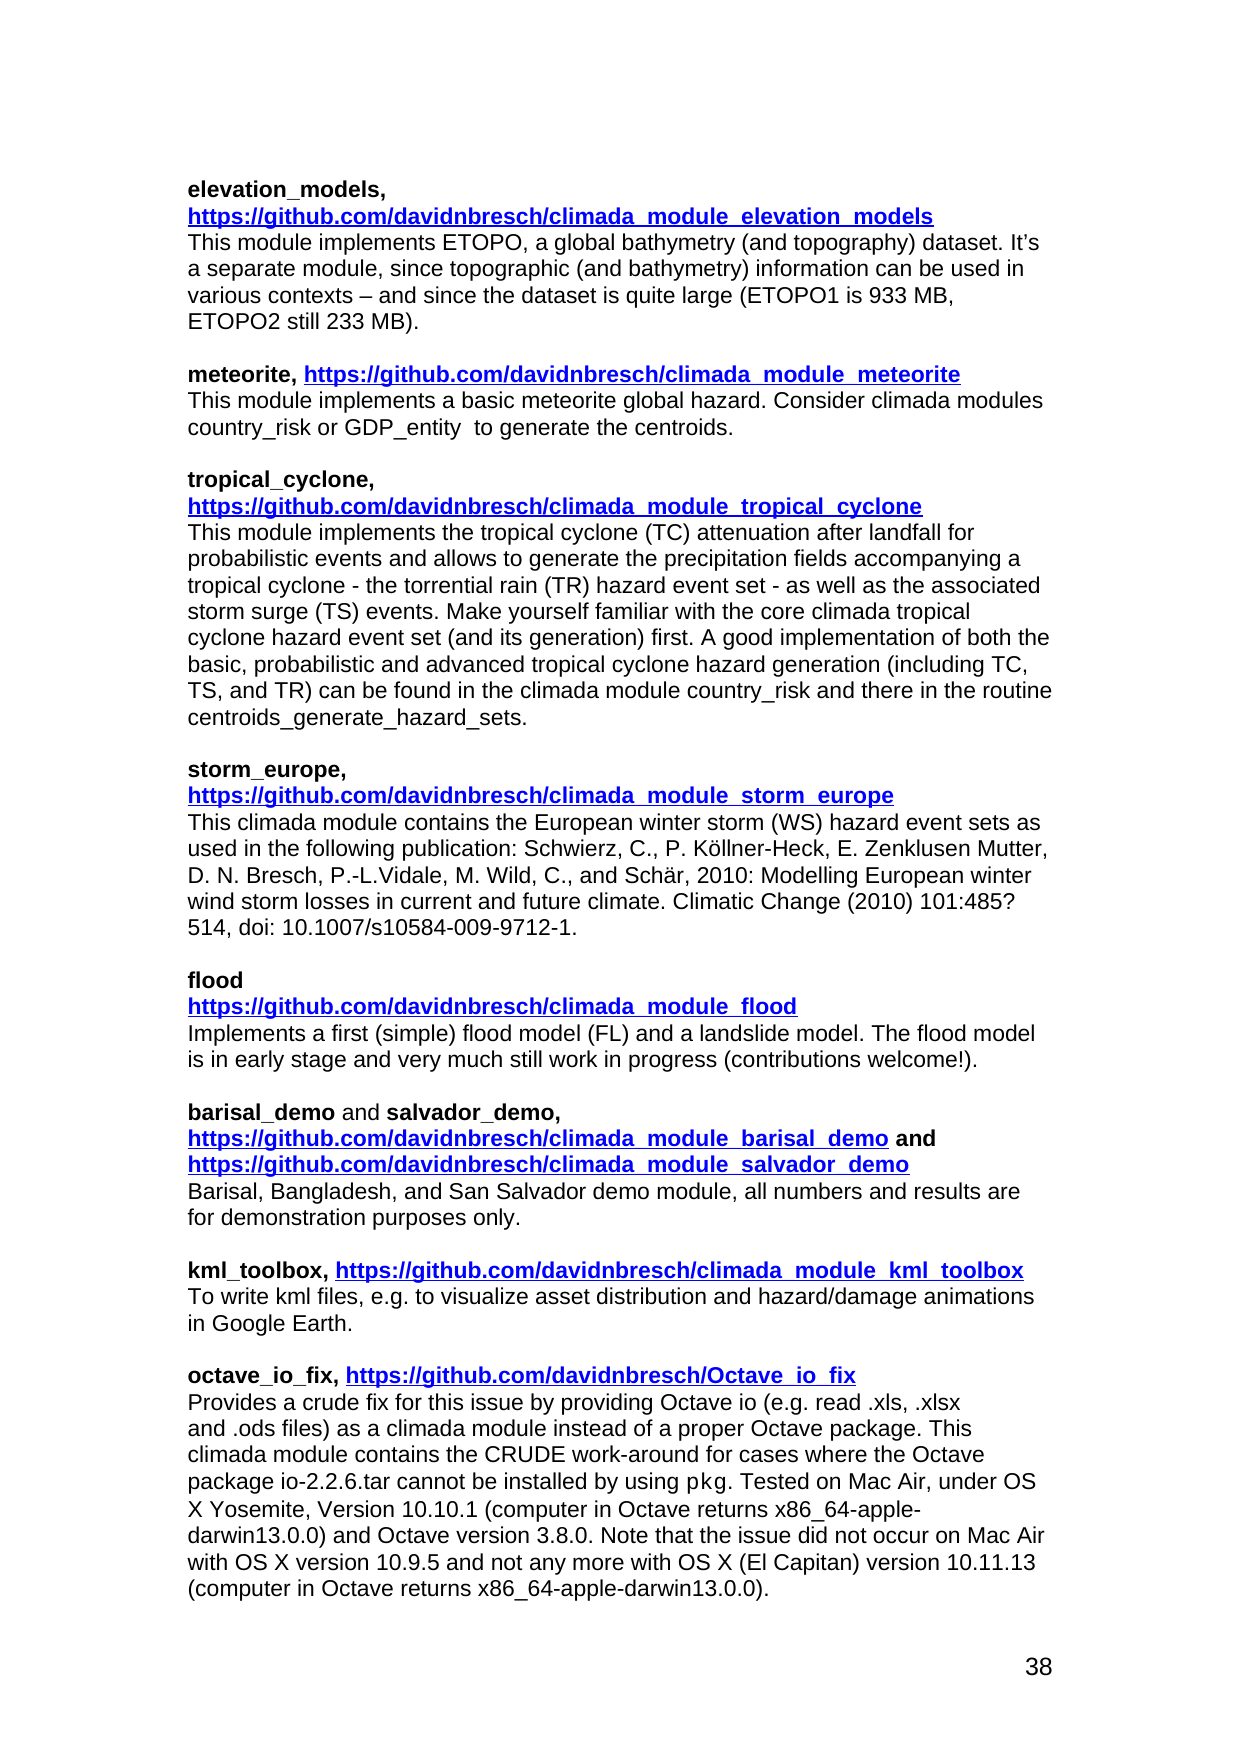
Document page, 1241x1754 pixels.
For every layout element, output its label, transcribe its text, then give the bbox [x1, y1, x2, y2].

text This module implements ETOPO, a global bathymetry (and topography) dataset. It’s a separate module, since topographic (and bathymetry) information can be used in various contexts – and since the dataset is quite large (ETOPO1 is 933 MB, ETOPO2 still 233 MB). [187, 229, 1053, 334]
text To write kml files, e.g. to visualize asset distribution and hazard/damage animations in Google Earth. [187, 1283, 1053, 1336]
list kml_toolbox, https://github.com/davidnbresch/climada_module_kml_toolbox [187, 1257, 1053, 1283]
list storm_europe, https://github.com/davidnbresch/climada_module_storm_europe [187, 756, 1053, 809]
text Barisal, Bangladesh, and San Salvador demo module, all numbers and results are for demonstration purposes only. [187, 1178, 1053, 1231]
list meteorite, https://github.com/davidnbresch/climada_module_meteorite [187, 361, 1053, 387]
text flood [187, 967, 1053, 993]
list barisal_demo and salvador_demo, https://github.com/davidnbresch/climada_module_barisal_demo and https://github.com/davidnbresch/climada_module_salvador_demo [187, 1099, 1053, 1178]
text This module implements the tropical cyclone (TC) attenuation after landfall for probabilistic events and allows to generate the precipitation fields accompanying a tropical cyclone - the torrential rain (TR) hazard event set - as well as the associated storm surge (TS) events. Make yourself familiar with the core climada tropical cyclone hazard event set (and its generation) first. A good implementation of both the basic, probabilistic and advanced tropical cyclone hazard generation (including TC, TS, and TR) can be found in the climada module country_risk and there in the routine centroids_generate_hazard_sets. [187, 519, 1053, 730]
list tropical_cyclone, https://github.com/davidnbresch/climada_module_tropical_cyclone [187, 466, 1053, 519]
text https://github.com/davidnbresch/climada_module_flood [187, 993, 1053, 1020]
text This climada module contains the European winter storm (WS) hazard event sets as used in the following publication: Schwierz, C., P. Köllner-Heck, E. Zenklusen Mutter, D. N. Bresch, P.-L.Vidale, M. Wild, C., and Schär, 2010: Modelling European winter wind storm losses in current and future climate. Climatic Change (2010) 101:485?514, doi: 10.1007/s10584-009-9712-1. [187, 809, 1053, 941]
list elevation_models, https://github.com/davidnbresch/climada_module_elevation_models [187, 176, 1053, 229]
text Implements a first (simple) flood model (FL) and a landslide model. The flood model is in early stage and very much still work in progress (contributions welcome!). [187, 1020, 1053, 1072]
text Provides a crude fix for this issue by providing Octave io (e.g. read .xls, .xlsx and .ods files) as a climada module instead of a proper Octave package. This climada module contains the CRUDE work-around for cases where the Octave package io-2.2.6.tar cannot be installed by using pkg. Tested on Mac Air, under OS X Yosemite, Version 10.10.1 (computer in Octave returns x86_64-apple-darwin13.0.0) and Octave version 3.8.0. Note that the issue did not occur on Mac Air with OS X version 10.9.5 and not any more with OS X (El Capitan) version 10.11.13 (computer in Octave returns x86_64-apple-darwin13.0.0). [187, 1389, 1053, 1601]
list octave_io_fix, https://github.com/davidnbresch/Octave_io_fix [187, 1362, 1053, 1389]
text This module implements a basic meteorite global hazard. Consider climada modules country_risk or GDP_entity to generate the centroids. [187, 387, 1053, 440]
